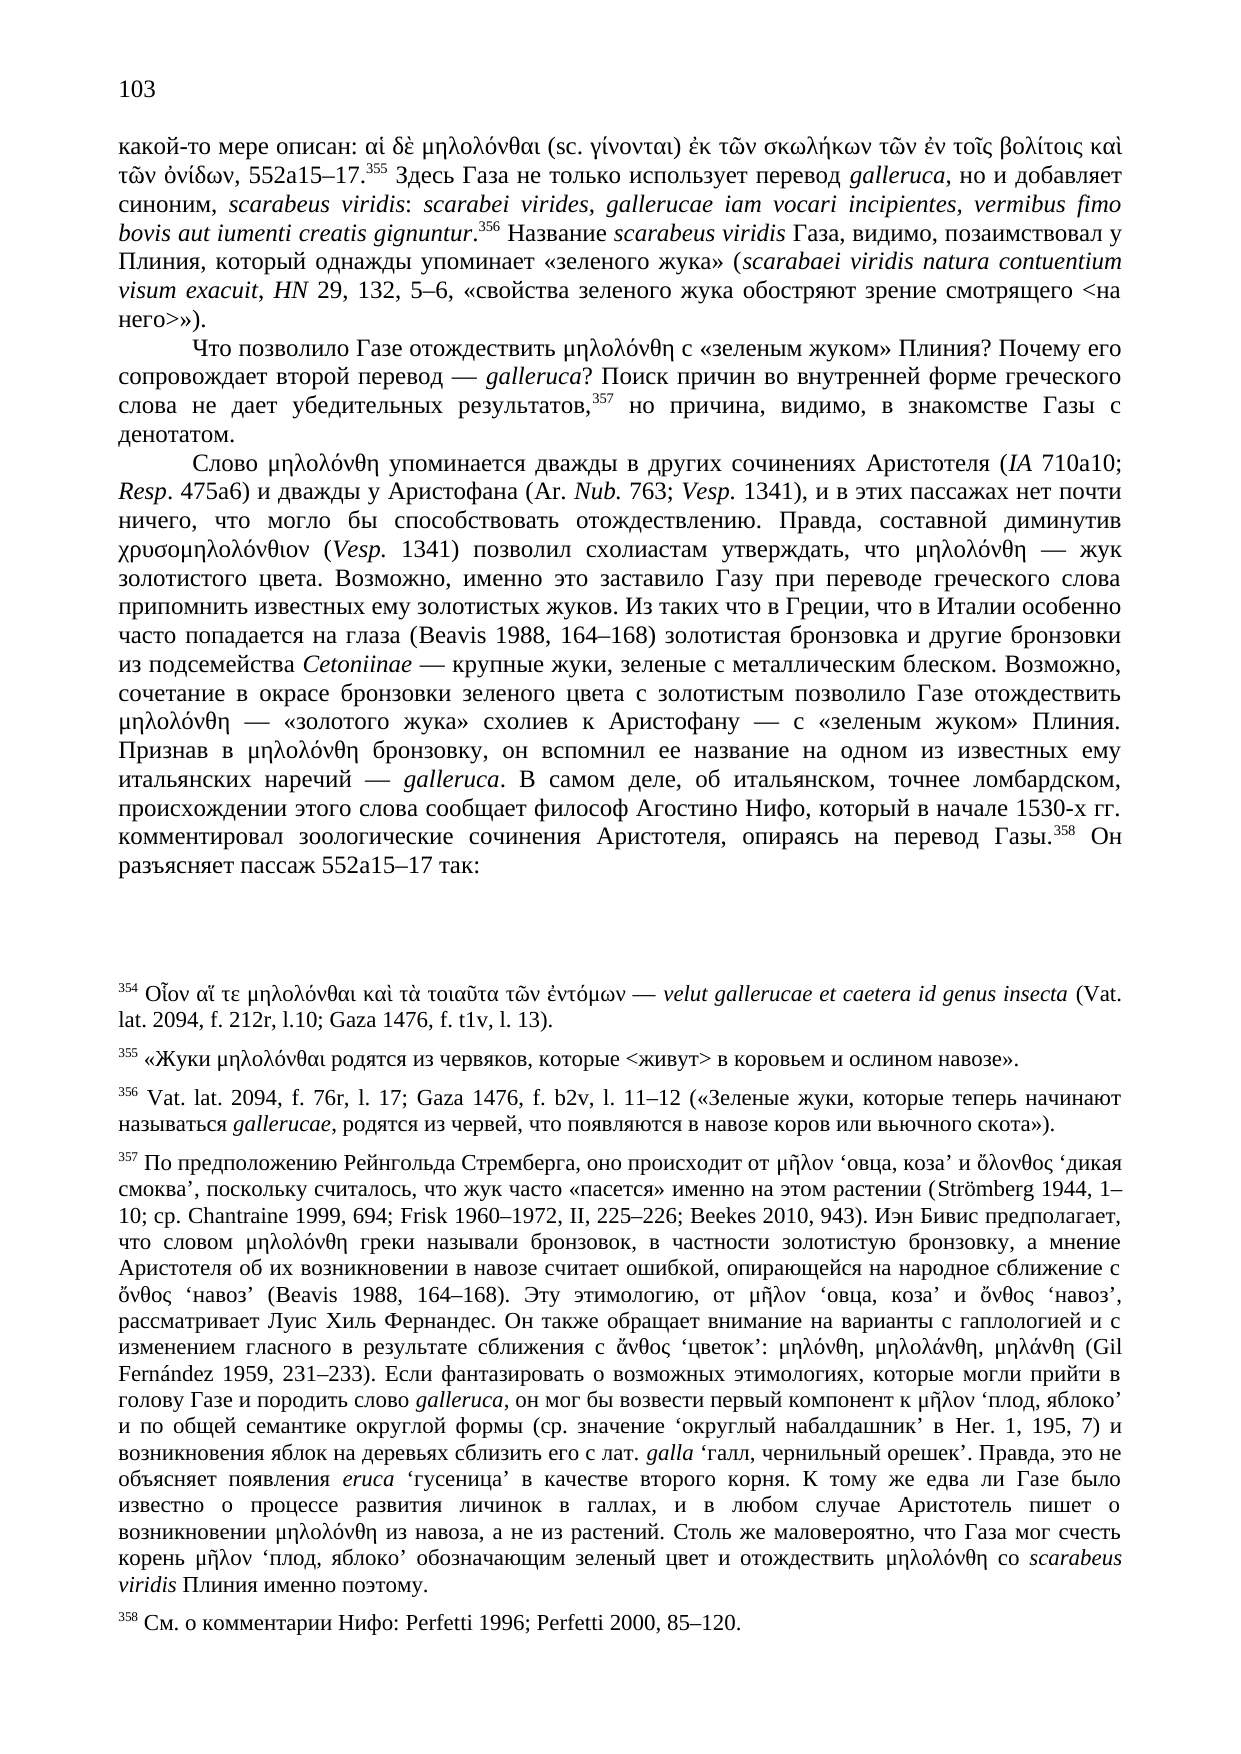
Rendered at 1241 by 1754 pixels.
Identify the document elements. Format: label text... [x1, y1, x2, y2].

text Слово μηλολόνθη упоминается дважды в других сочинениях Аристотеля (IA 710a10; Resp. 475a6) и дважды у Аристофана (Ar. Nub. 763; Vesp. 1341), и в этих пассажах нет почти ничего, что могло бы способствовать отождествлению. Правда, составной диминутив χρυσομηλολόνθιον (Vesp. 1341) позволил схолиастам утверждать, что μηλολόνθη — жук золотистого цвета. Возможно, именно это заставило Газу при переводе греческого слова припомнить известных ему золотистых жуков. Из таких что в Греции, что в Италии особенно часто попадается на глаза (Beavis 1988, 164–168) золотистая бронзовка и другие бронзовки из подсемейства Cetoniinae — крупные жуки, зеленые с металлическим блеском. Возможно, сочетание в окрасе бронзовки зеленого цвета с золотистым позволило Газе отождествить μηλολόνθη — «золотого жука» схолиев к Аристофану — с «зеленым жуком» Плиния. Признав в μηλολόνθη бронзовку, он вспомнил ее название на одном из известных ему итальянских наречий — galleruca. В самом деле, об итальянском, точнее ломбардском, происхождении этого слова сообщает философ Агостино Нифо, который в начале 1530-х гг. комментировал зоологические сочинения Аристотеля, опираясь на перевод Газы. Он разъясняет пассаж 552a15–17 так: [118, 448, 1122, 879]
text Что позволило Газе отождествить μηλολόνθη с «зеленым жуком» Плиния? Почему его сопровождает второй перевод — galleruca? Поиск причин во внутренней форме греческого слова не дает убедительных результатов, но причина, видимо, в знакомстве Газы с денотатом. [118, 333, 1122, 448]
text В переведенных Газой сочинениях Аристотеля слово μηλολόνθη, название разновидности жука, упоминается семь раз (Hist. an. 490a7, 490a15, 523b19, 531b25, 532a23, 552a16 и Part. an. 682b14). Четыре раза из семи Газа передает его общим термином scarabeus ‘жук’, но в трех случаях использует слово galleruca, нигде ранее не засвидетельствованное. Из этих трех в первом случае (531b25) наряду с μηλολόνθη названы другие виды жуков, и Газе не обойтись общим scarabeus; во втором случае (682b14) он предпочитает более узкий термин по неясной причине — возможно, потому что это единственный случай, когда жук μηλολόνθη упомянут в «О частях животных», а не в «Истории животных». Третий случай употребления galleruca — единственный, где жук μηλολόνθη не просто упомянут, но хоть в какой-то мере описан: αἱ δὲ μηλολόνθαι (sc. γίνονται) ἐκ τῶν σκωλήκων τῶν ἐν τοῖς βολίτοις καὶ τῶν ὀνίδων, 552a15–17. Здесь Газа не только использует перевод galleruca, но и добавляет синоним, scarabeus viridis: scarabei virides, gallerucae iam vocari incipientes, vermibus fimo bovis aut iumenti creatis gignuntur. Название scarabeus viridis Газа, видимо, позаимствовал у Плиния, который однажды упоминает «зеленого жука» (scarabaei viridis natura contuentium visum exacuit, HN 29, 132, 5–6, «свойства зеленого жука обостряют зрение смотрящего <на него>»). [118, 131, 1122, 333]
